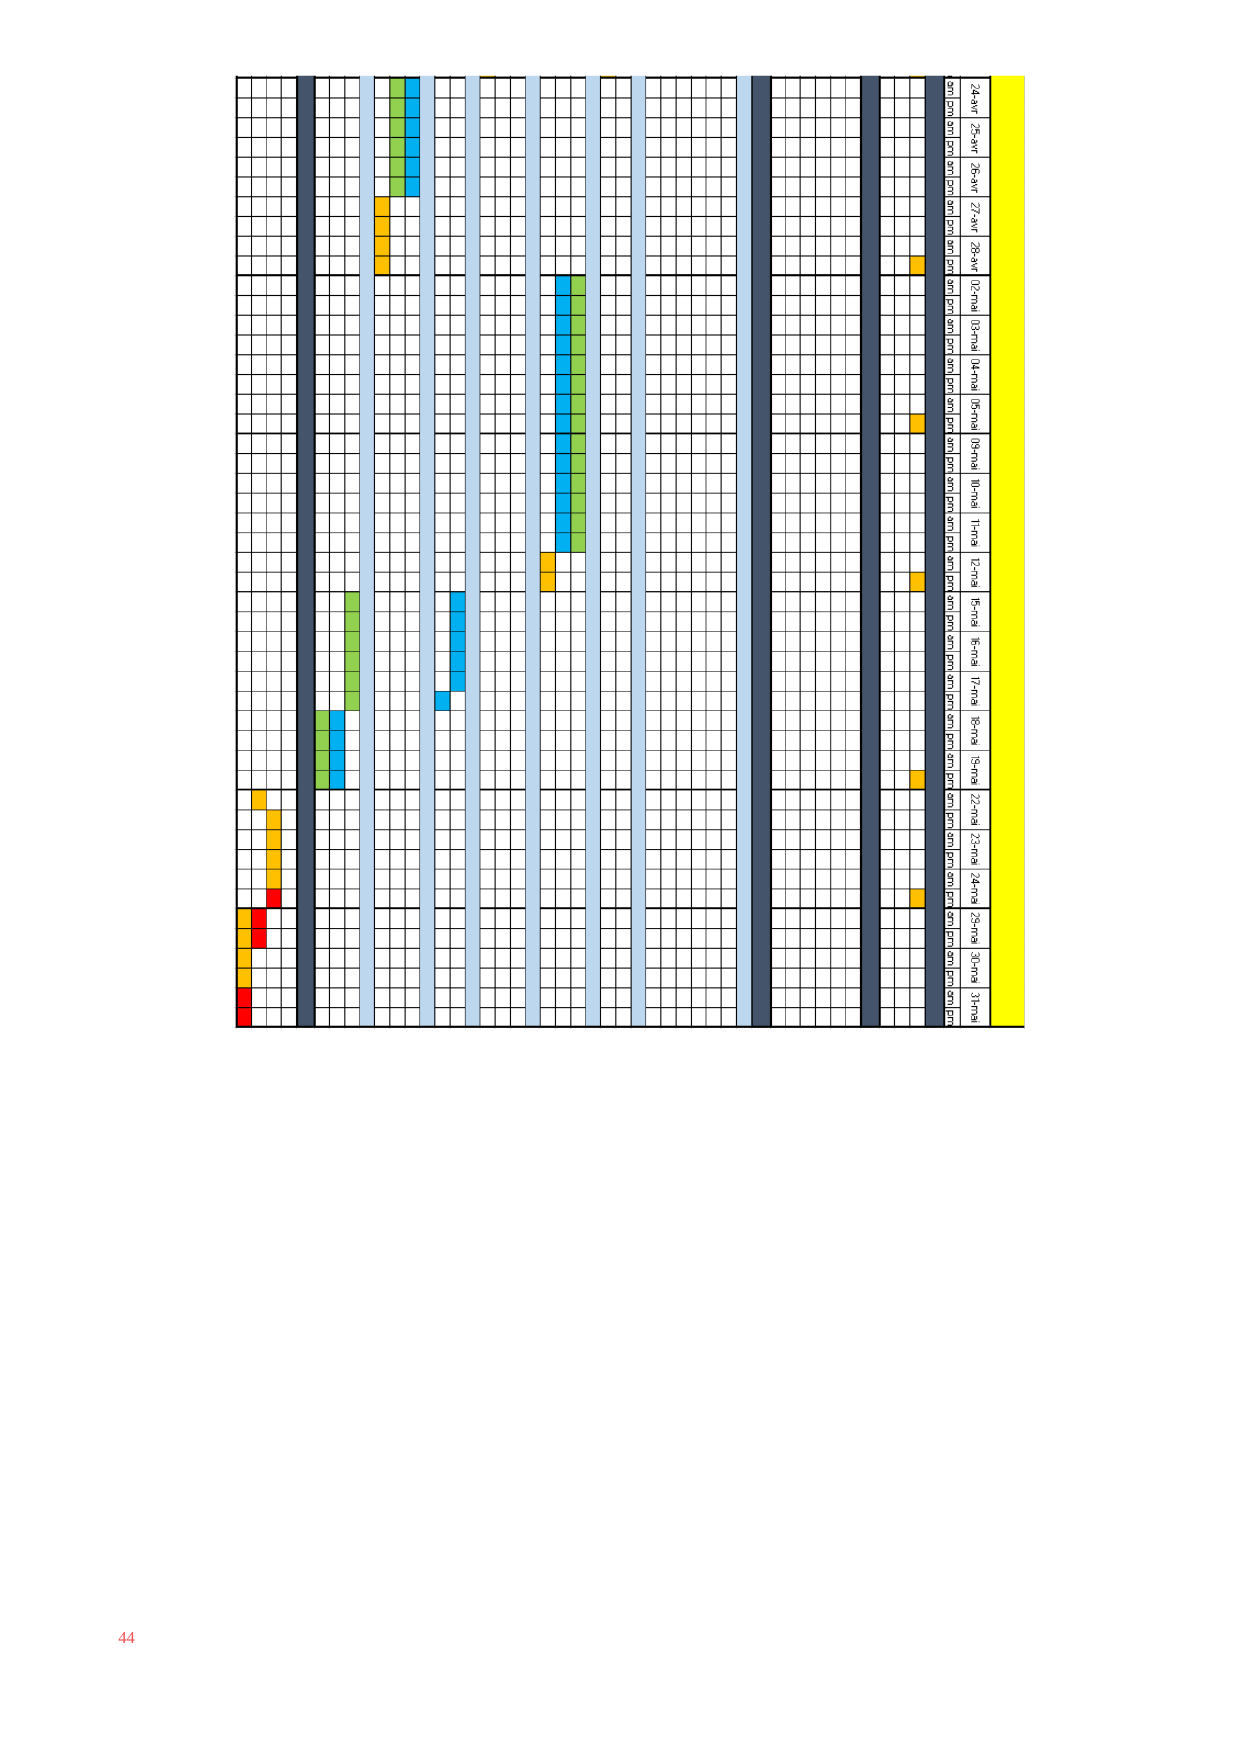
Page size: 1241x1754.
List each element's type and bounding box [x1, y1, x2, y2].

picture [234, 76, 1025, 1028]
